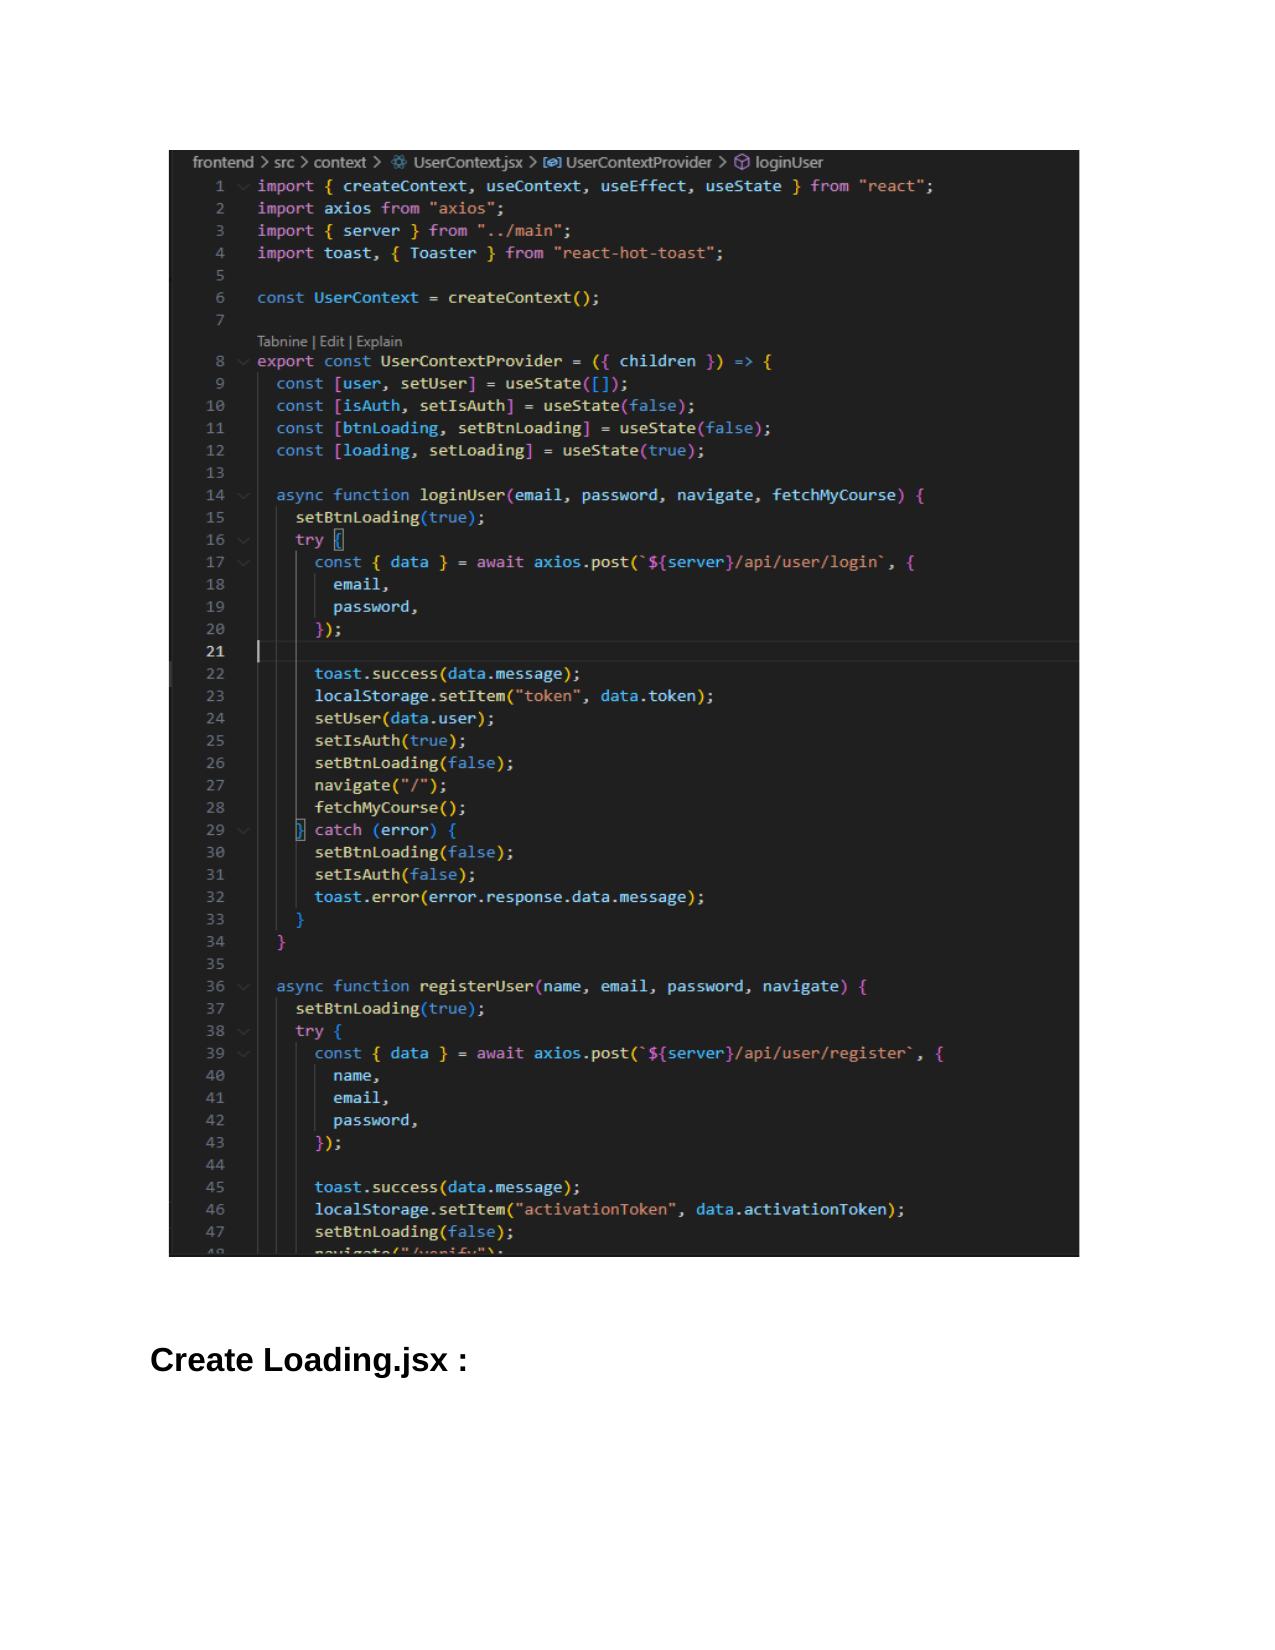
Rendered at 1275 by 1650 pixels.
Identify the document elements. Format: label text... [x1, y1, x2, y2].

text Create Loading.jsx : [150, 1340, 1125, 1378]
